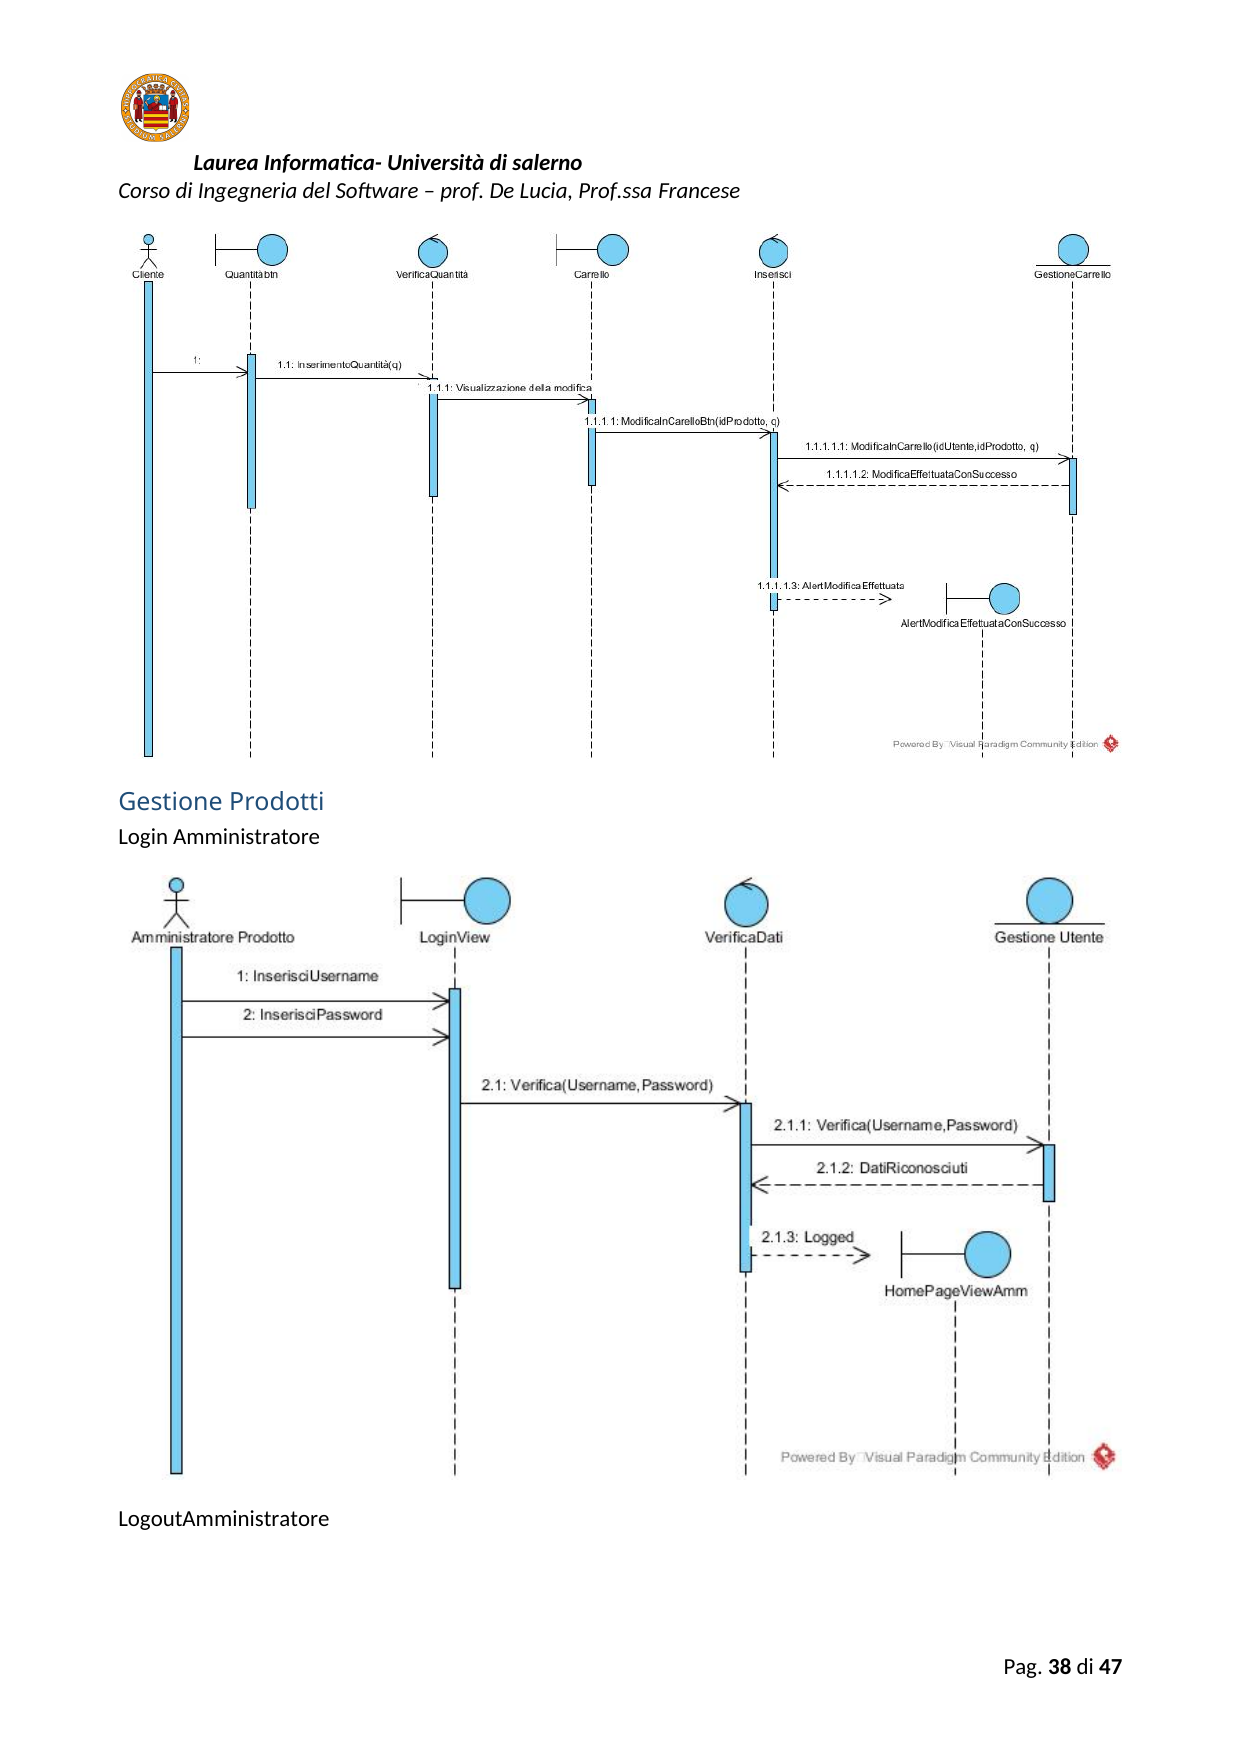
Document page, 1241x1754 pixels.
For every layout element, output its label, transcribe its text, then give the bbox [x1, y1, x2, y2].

text LogoutAmministratore [118, 1504, 1122, 1532]
subtitle Gestione Prodotti [118, 783, 1122, 817]
picture [118, 232, 1123, 759]
text Login Amministratore [118, 822, 1122, 850]
picture [118, 875, 1123, 1480]
picture [121, 73, 190, 142]
